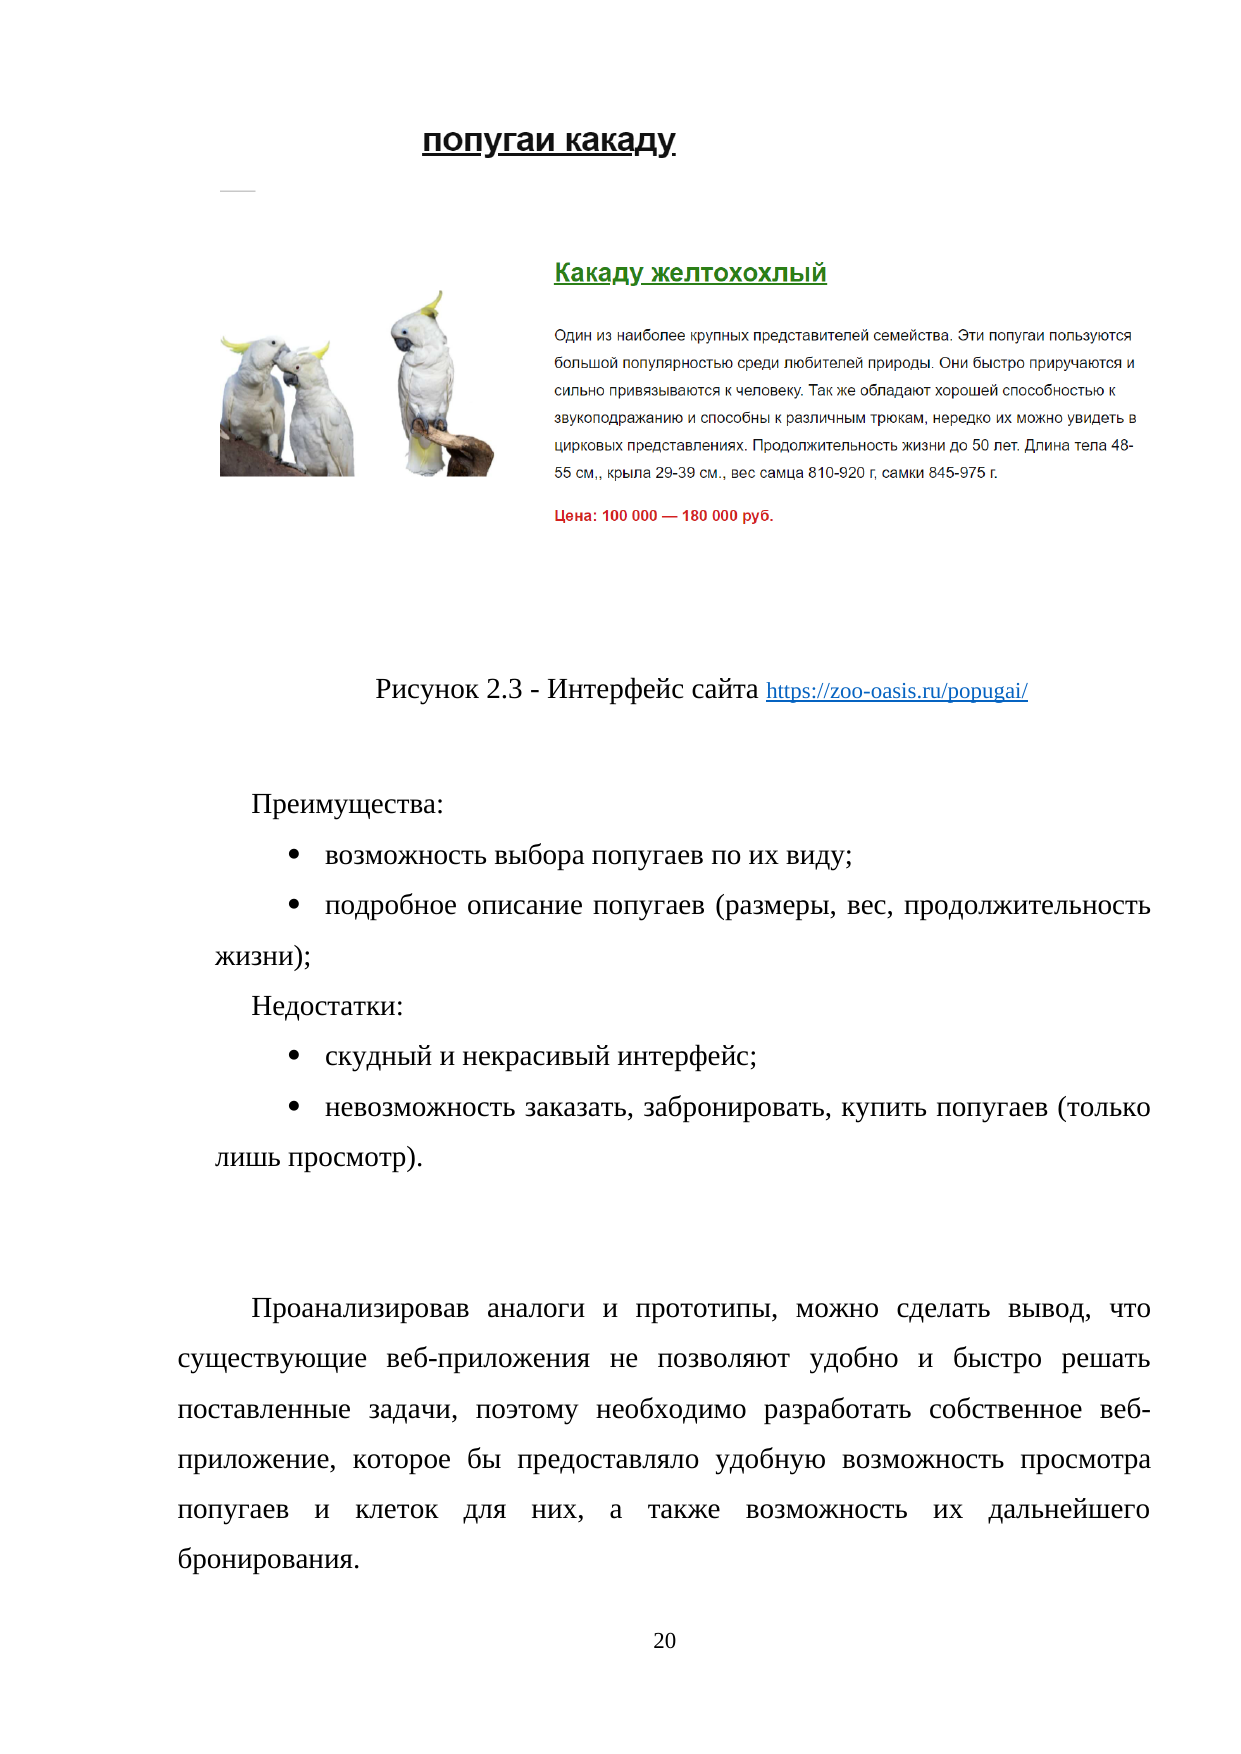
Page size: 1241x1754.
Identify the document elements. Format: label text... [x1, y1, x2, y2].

list невозможность заказать, забронировать, купить попугаев (только лишь просмотр). [215, 1089, 1152, 1173]
list подробное описание попугаев (размеры, вес, продолжительность жизни); [215, 887, 1152, 971]
text Рисунок 2.3 - Интерфейс сайта https://zoo-oasis.ru/popugai/ [177, 672, 1152, 705]
text Проанализировав аналоги и прототипы, можно сделать вывод, что существующие веб-приложения не позволяют удобно и быстро решать поставленные задачи, поэтому необходимо разработать собственное веб-приложение, которое бы предоставляло удобную возможность просмотра попугаев и клеток для них, а также возможность их дальнейшего бронирования. [177, 1290, 1152, 1575]
text Недостатки: [177, 988, 1152, 1022]
list возможность выбора попугаев по их виду; [215, 837, 1152, 871]
text Преимущества: [177, 787, 1152, 820]
list скудный и некрасивый интерфейс; [215, 1038, 1152, 1072]
picture [177, 126, 1148, 542]
